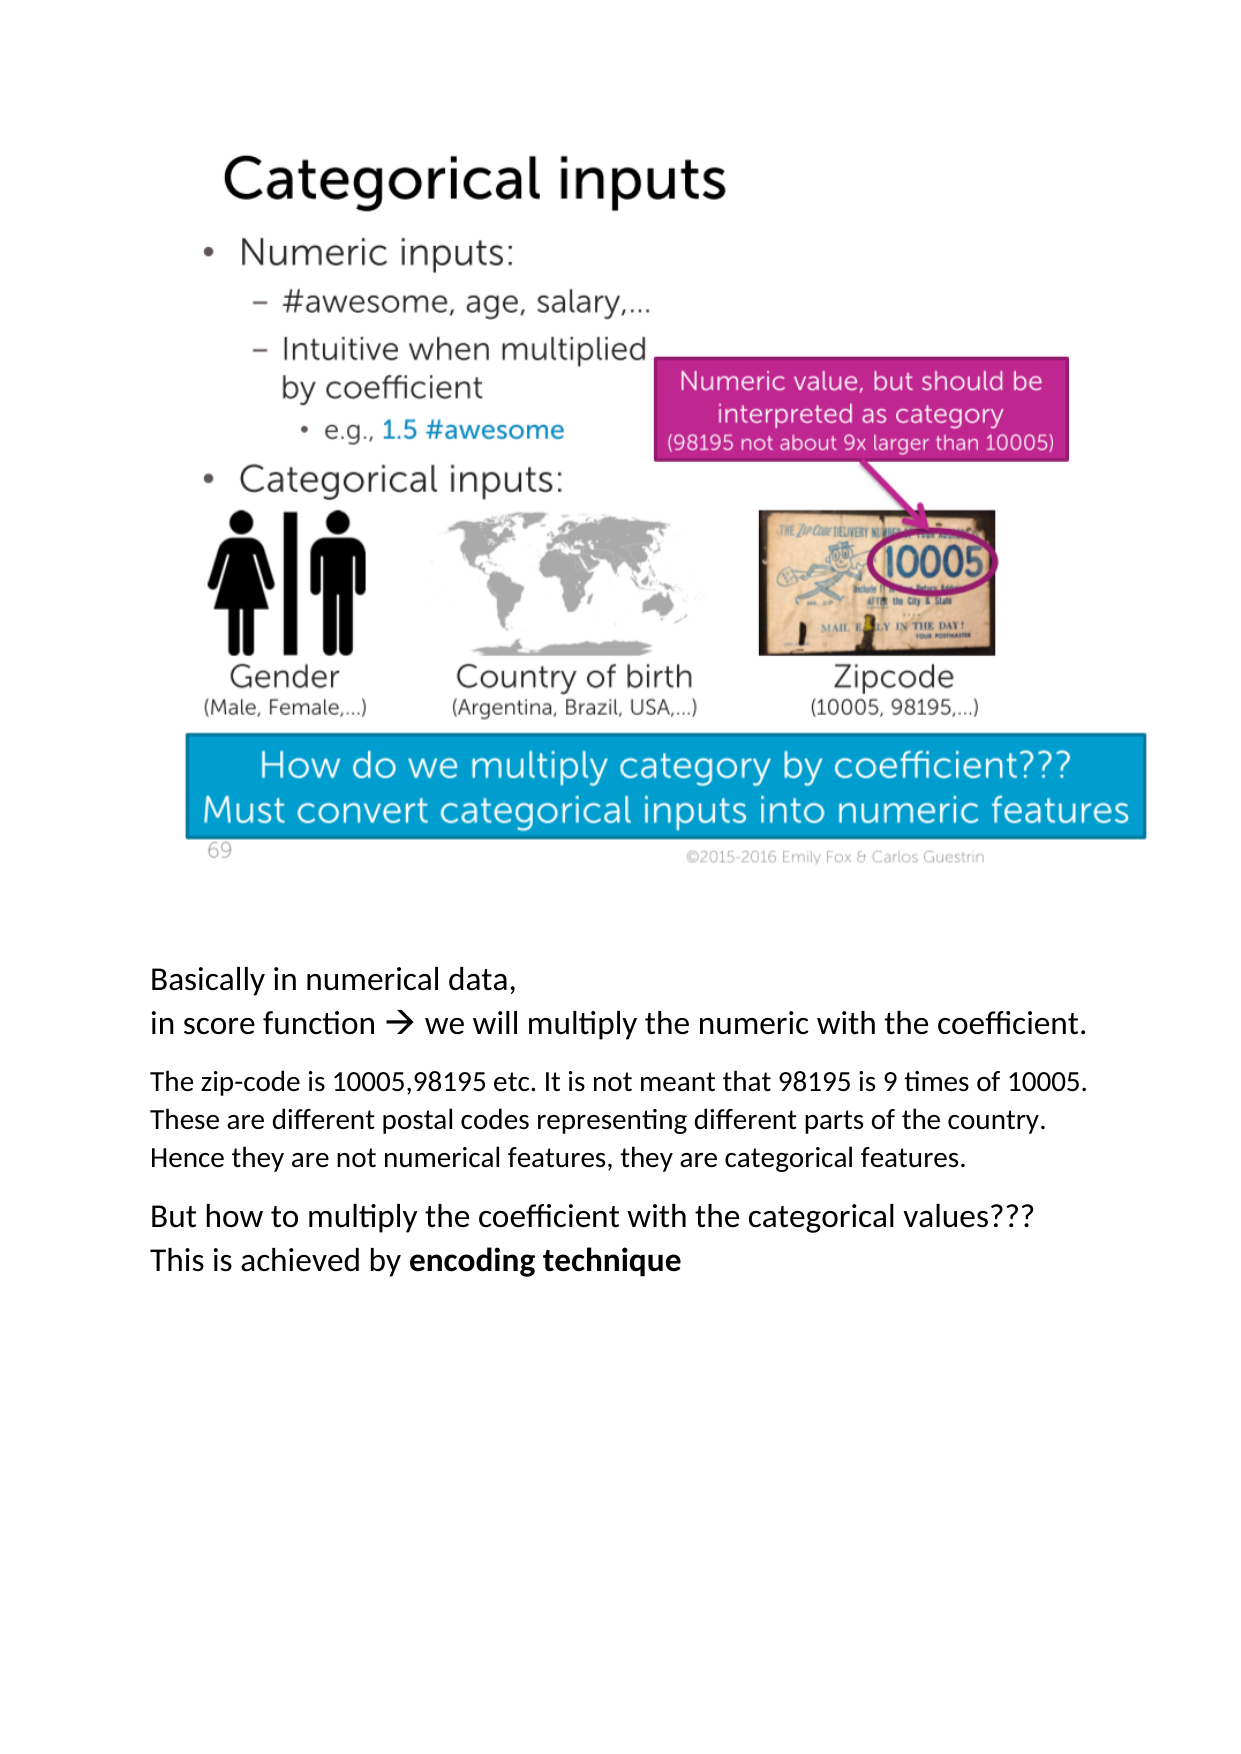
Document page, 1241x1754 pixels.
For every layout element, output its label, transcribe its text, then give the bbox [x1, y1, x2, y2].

picture [150, 150, 1181, 879]
text The zip-code is 10005,98195 etc. It is not meant that 98195 is 9 times of 10005. These are different postal codes representing different parts of the country. Hence they are not numerical features, they are categorical features. [150, 1063, 1090, 1175]
text But how to multiply the coefficient with the categorical values??? This is achieved by encoding technique [150, 1194, 1090, 1279]
text Basically in numerical data, in score function we will multiply the numeric with the coefficient. [150, 958, 1090, 1043]
